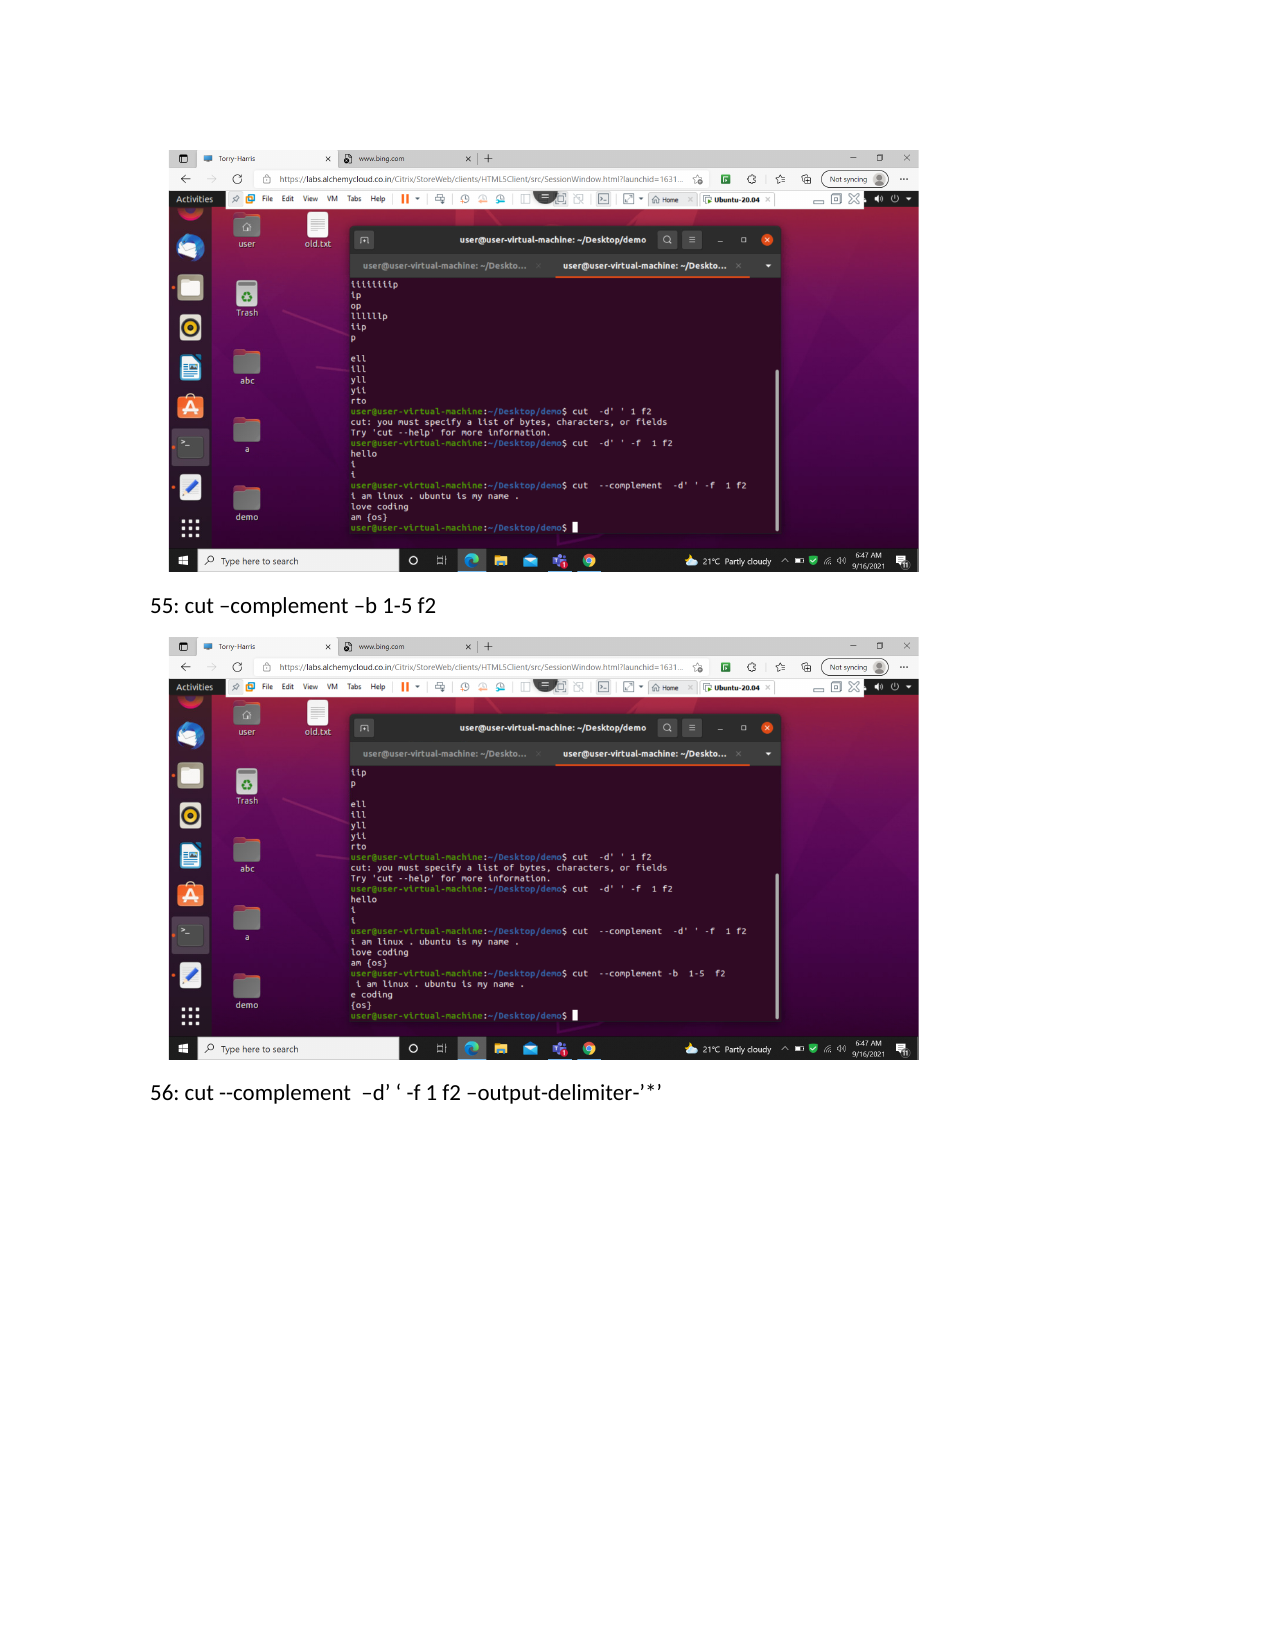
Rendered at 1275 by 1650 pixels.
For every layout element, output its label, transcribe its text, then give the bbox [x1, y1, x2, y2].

text 55: cut –complement –b 1-5 f2 [150, 591, 1125, 619]
text 56: cut --complement –d’ ‘ -f 1 f2 –output-delimiter-’*’ [150, 1078, 1125, 1106]
